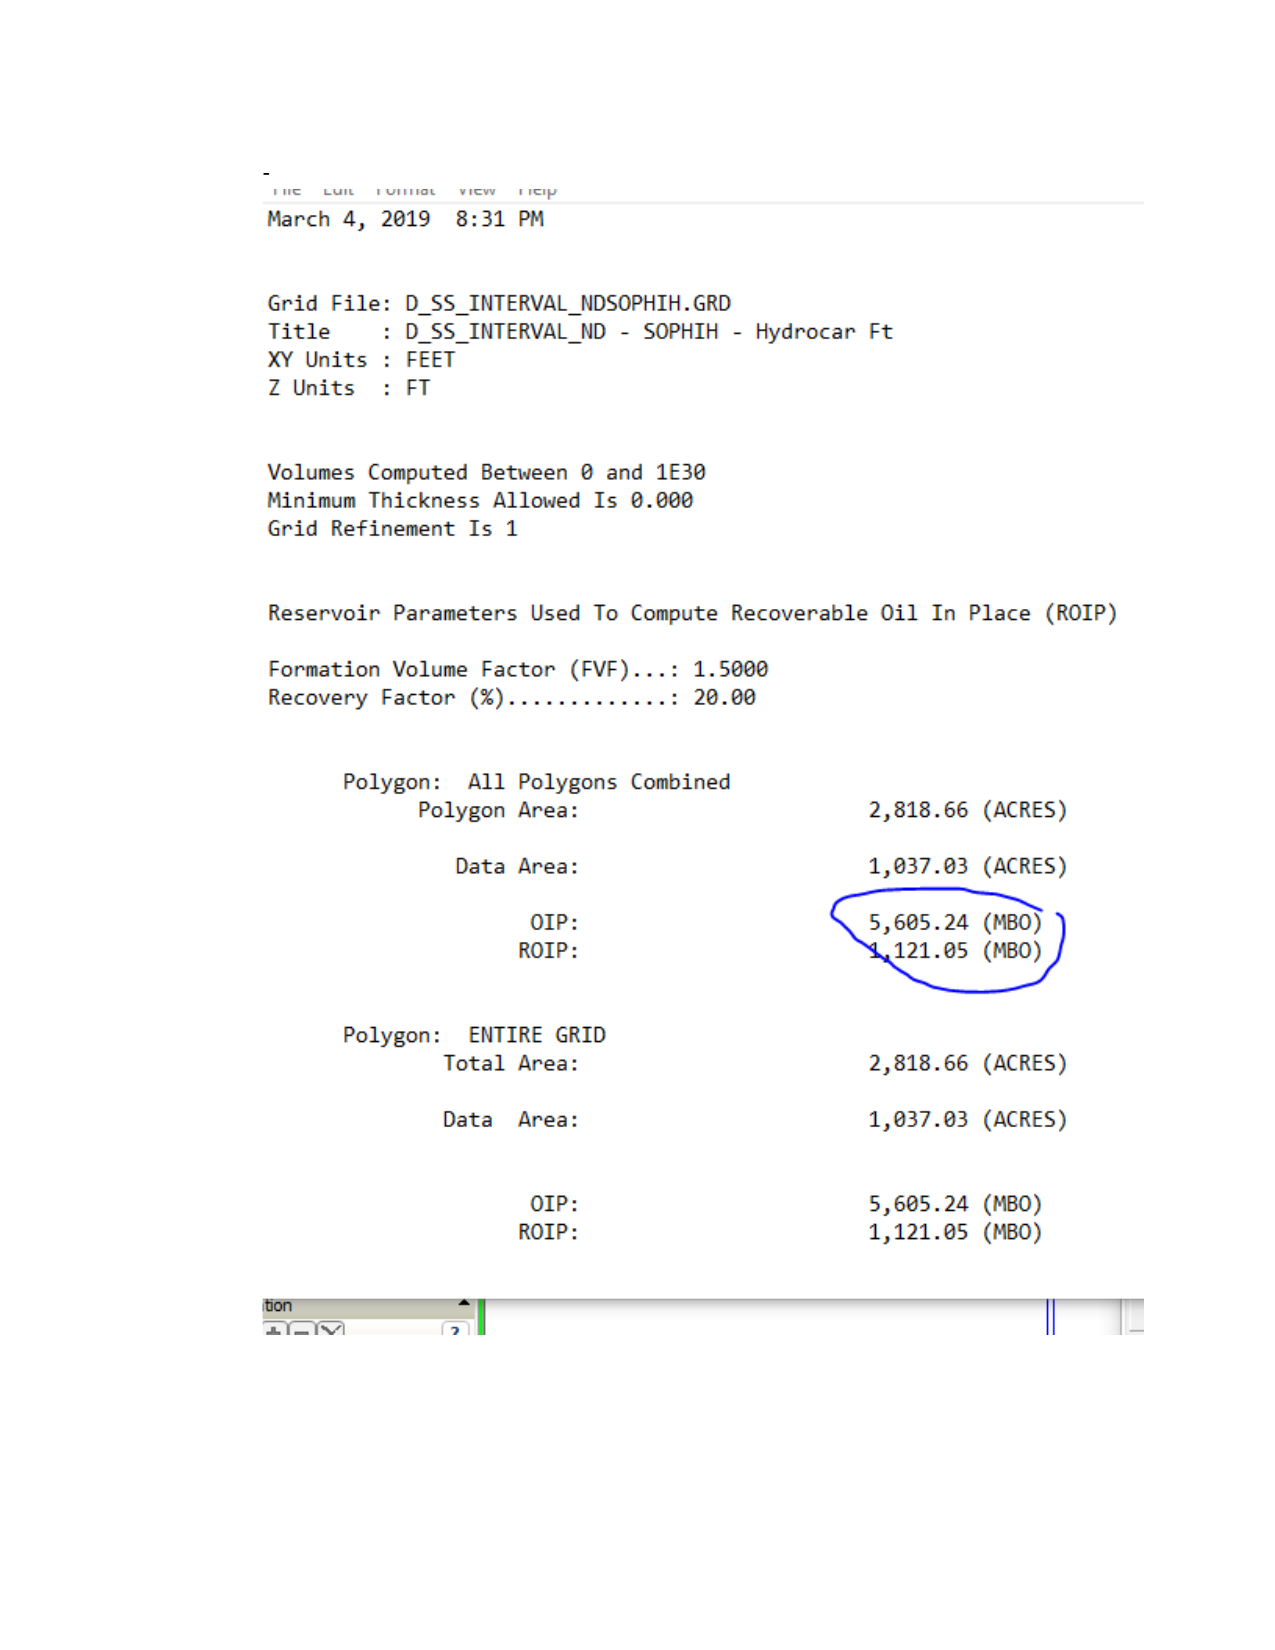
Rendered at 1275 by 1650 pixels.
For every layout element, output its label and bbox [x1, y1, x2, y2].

picture [262, 189, 1144, 1335]
